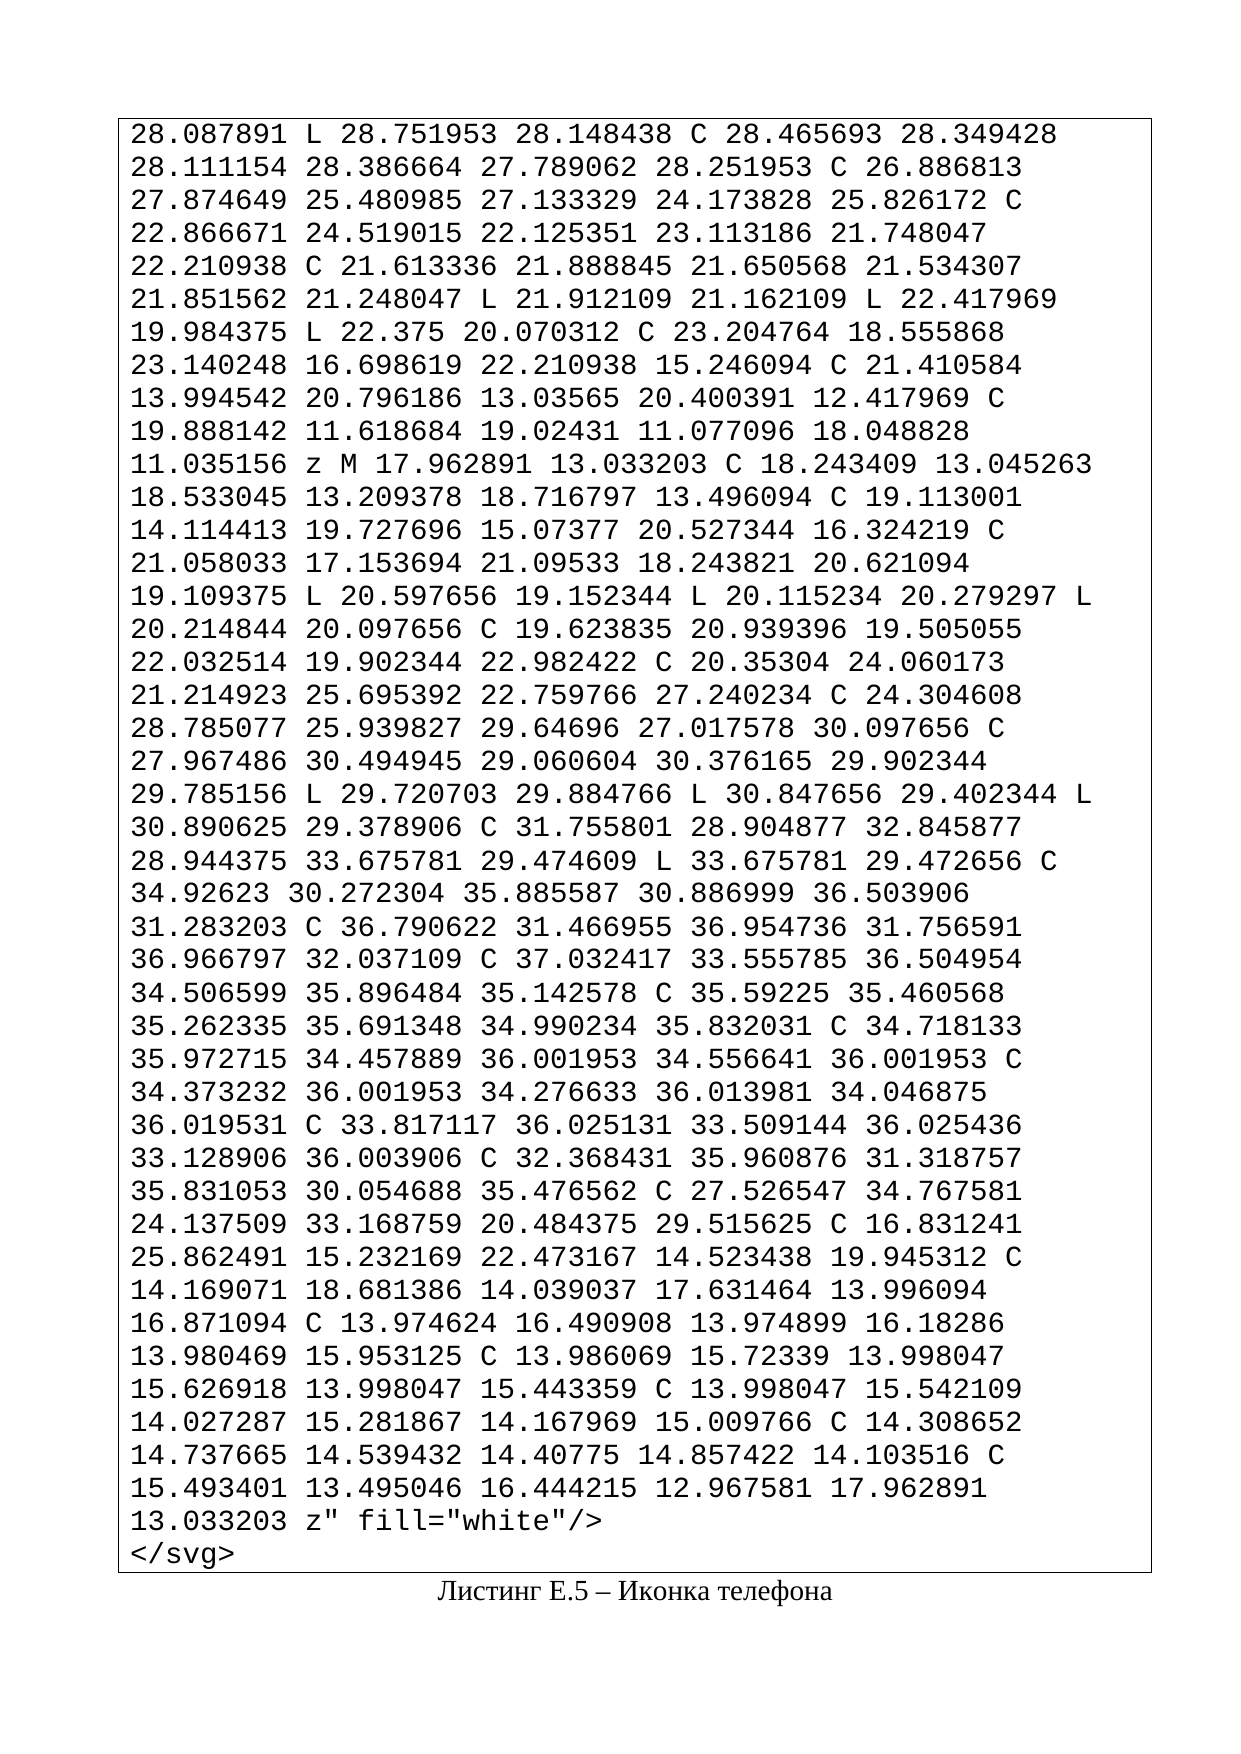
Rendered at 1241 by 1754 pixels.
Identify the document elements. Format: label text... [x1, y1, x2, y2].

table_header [119, 119, 1151, 1572]
text Листинг Е.5 – Иконка телефона [118, 1573, 1152, 1607]
